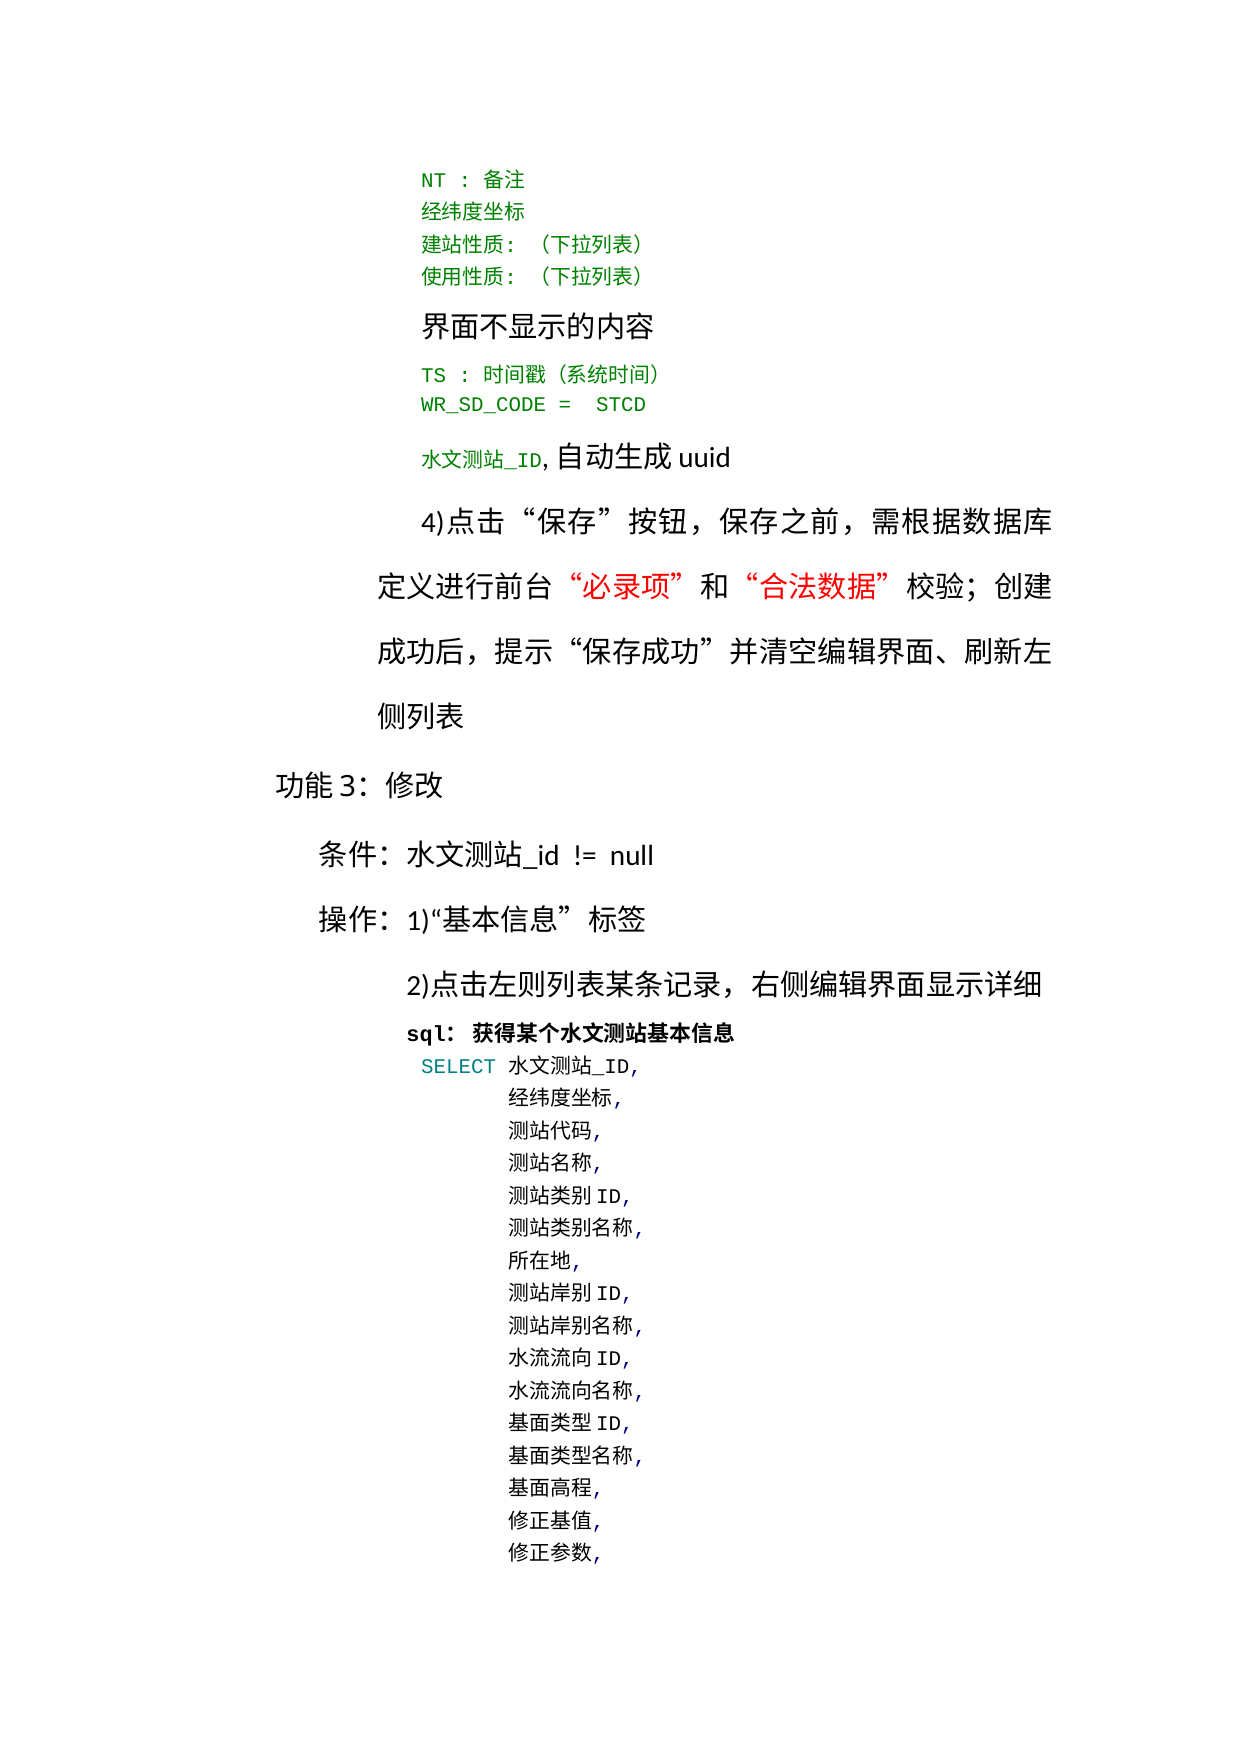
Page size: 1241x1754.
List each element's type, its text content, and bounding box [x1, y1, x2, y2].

subtitle 功能3：修改 [275, 751, 1053, 816]
text 测站类别名称, [421, 1210, 1053, 1243]
text SELECT 水文测站_ID, [421, 1048, 1053, 1080]
text sql： 获得某个水文测站基本信息 [362, 1015, 1053, 1048]
text 测站岸别名称, [421, 1308, 1053, 1340]
text 基面类型名称, [421, 1438, 1053, 1470]
text 修正基值, [421, 1503, 1053, 1535]
text 界面不显示的内容 [421, 292, 1053, 357]
text 测站岸别ID, [421, 1275, 1053, 1308]
text 基面高程, [421, 1470, 1053, 1503]
text 建站性质: （下拉列表） [377, 227, 1053, 259]
text 测站代码, [421, 1113, 1053, 1145]
text 2)点击左则列表某条记录，右侧编辑界面显示详细 [362, 950, 1053, 1015]
text NT : 备注 [421, 162, 1053, 194]
text 测站类别ID, [421, 1178, 1053, 1210]
text WR_SD_CODE = STCD [421, 389, 1053, 422]
text 4)点击“保存”按钮，保存之前，需根据数据库定义进行前台“必录项”和“合法数据”校验；创建成功后，提示“保存成功”并清空编辑界面、刷新左侧列表 [377, 487, 1053, 747]
text 所在地, [421, 1243, 1053, 1275]
text 修正参数, [421, 1535, 1053, 1568]
text 水流流向ID, [421, 1340, 1053, 1373]
text TS : 时间戳（系统时间） [421, 357, 1053, 389]
text 经纬度坐标, [421, 1080, 1053, 1113]
text 水文测站_ID, 自动生成uuid [377, 422, 1053, 487]
text 操作：1)“基本信息”标签 [275, 885, 1053, 950]
text 基面类型ID, [421, 1405, 1053, 1438]
text 测站名称, [421, 1145, 1053, 1178]
text 条件：水文测站_id != null [275, 820, 1053, 885]
text 使用性质: （下拉列表） [421, 259, 1053, 292]
text 水流流向名称, [421, 1373, 1053, 1405]
text 经纬度坐标 [421, 194, 1053, 227]
